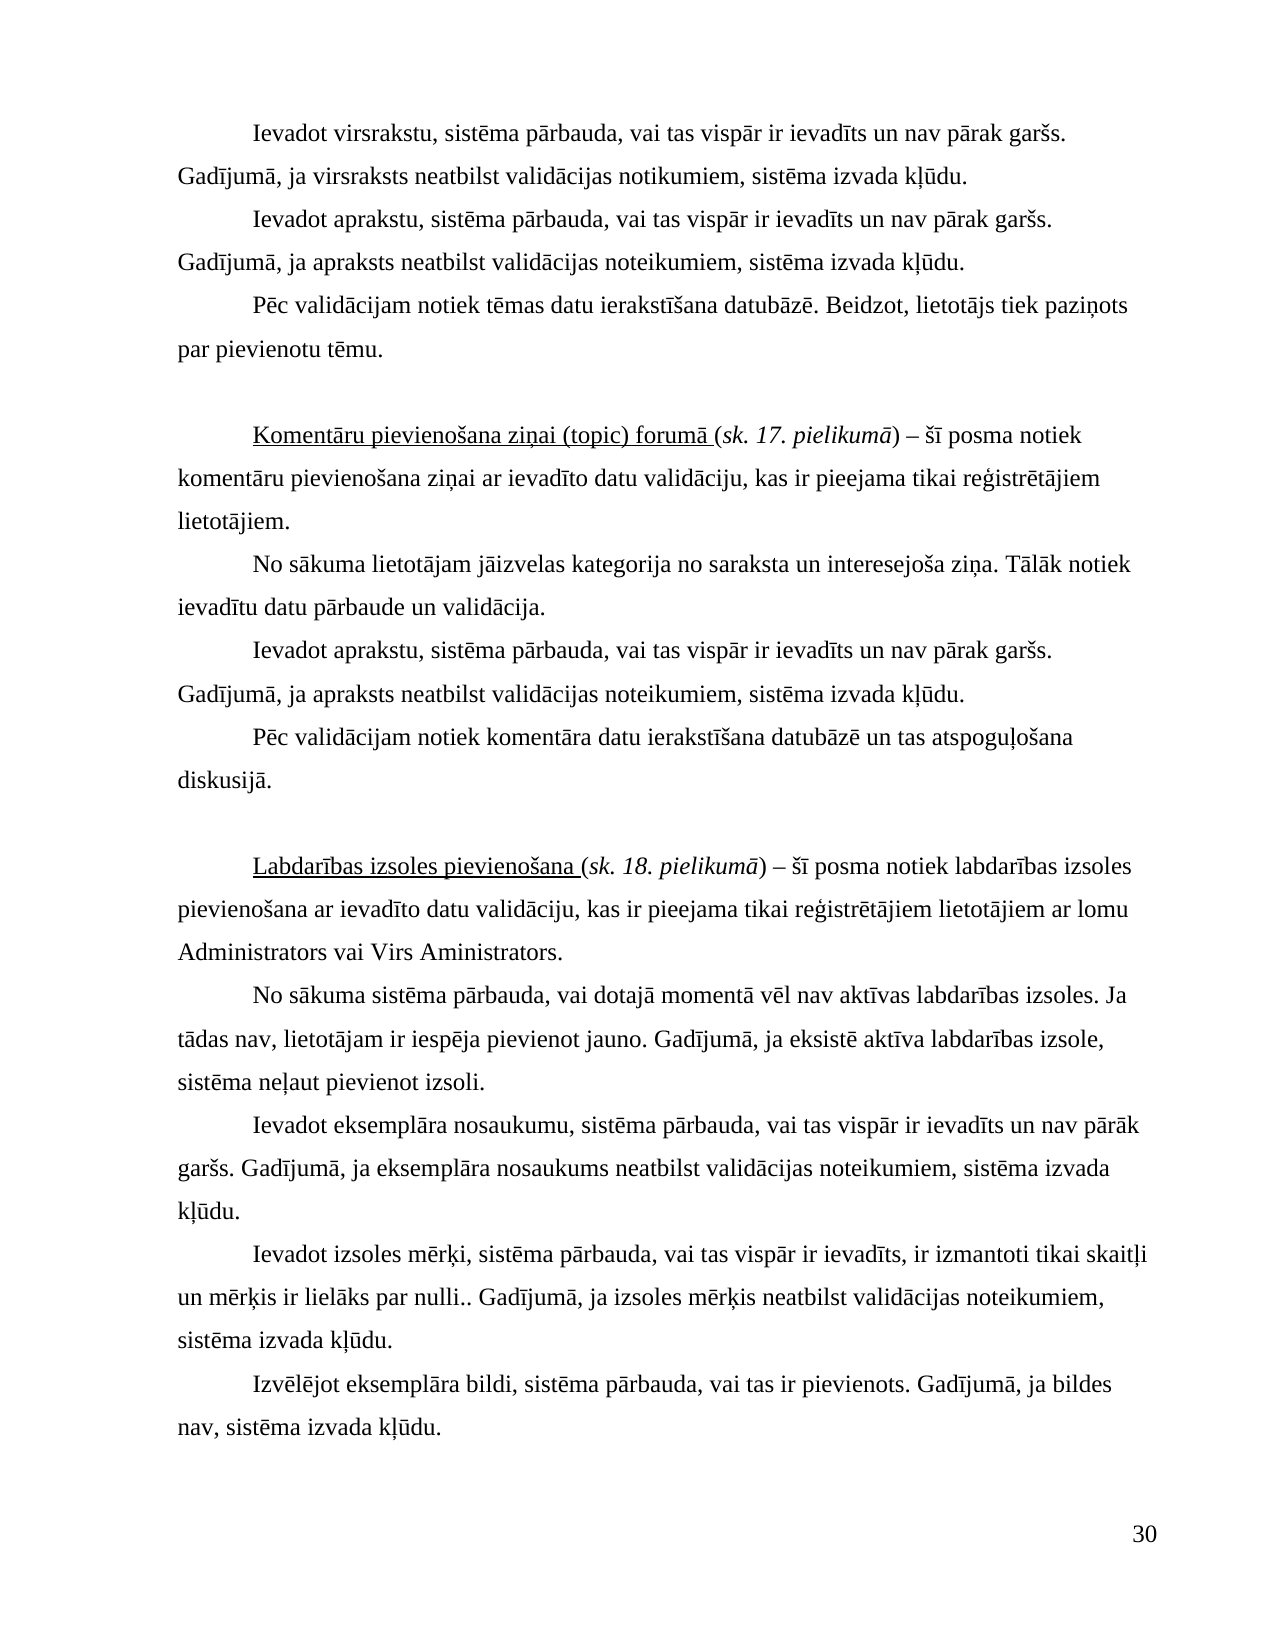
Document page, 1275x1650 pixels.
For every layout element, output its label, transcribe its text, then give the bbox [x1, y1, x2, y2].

text Pēc validācijam notiek tēmas datu ierakstīšana datubāzē. Beidzot, lietotājs tiek paziņots par pievienotu tēmu. [177, 291, 1157, 362]
text Ievadot aprakstu, sistēma pārbauda, vai tas vispār ir ievadīts un nav pārak garšs. Gadījumā, ja apraksts neatbilst validācijas noteikumiem, sistēma izvada kļūdu. [177, 636, 1157, 707]
text Ievadot eksemplāra nosaukumu, sistēma pārbauda, vai tas vispār ir ievadīts un nav pārāk garšs. Gadījumā, ja eksemplāra nosaukums neatbilst validācijas noteikumiem, sistēma izvada kļūdu. [177, 1110, 1157, 1225]
text Pēc validācijam notiek komentāra datu ierakstīšana datubāzē un tas atspoguļošana diskusijā. [177, 722, 1157, 794]
text No sākuma lietotājam jāizvelas kategorija no saraksta un interesejoša ziņa. Tālāk notiek ievadītu datu pārbaude un validācija. [177, 549, 1157, 621]
text No sākuma sistēma pārbauda, vai dotajā momentā vēl nav aktīvas labdarības izsoles. Ja tādas nav, lietotājam ir iespēja pievienot jauno. Gadījumā, ja eksistē aktīva labdarības izsole, sistēma neļaut pievienot izsoli. [177, 981, 1157, 1096]
text Ievadot aprakstu, sistēma pārbauda, vai tas vispār ir ievadīts un nav pārak garšs. Gadījumā, ja apraksts neatbilst validācijas noteikumiem, sistēma izvada kļūdu. [177, 204, 1157, 276]
text Ievadot virsrakstu, sistēma pārbauda, vai tas vispār ir ievadīts un nav pārak garšs. Gadījumā, ja virsraksts neatbilst validācijas notikumiem, sistēma izvada kļūdu. [177, 118, 1157, 190]
text Labdarības izsoles pievienošana (sk. 18. pielikumā) – šī posma notiek labdarības izsoles pievienošana ar ievadīto datu validāciju, kas ir pieejama tikai reģistrētājiem lietotājiem ar lomu Administrators vai Virs Aministrators. [177, 851, 1157, 966]
text Komentāru pievienošana ziņai (topic) forumā (sk. 17. pielikumā) – šī posma notiek komentāru pievienošana ziņai ar ievadīto datu validāciju, kas ir pieejama tikai reģistrētājiem lietotājiem. [177, 420, 1157, 535]
text Ievadot izsoles mērķi, sistēma pārbauda, vai tas vispār ir ievadīts, ir izmantoti tikai skaitļi un mērķis ir lielāks par nulli.. Gadījumā, ja izsoles mērķis neatbilst validācijas noteikumiem, sistēma izvada kļūdu. [177, 1239, 1157, 1354]
text Izvēlējot eksemplāra bildi, sistēma pārbauda, vai tas ir pievienots. Gadījumā, ja bildes nav, sistēma izvada kļūdu. [177, 1369, 1157, 1441]
